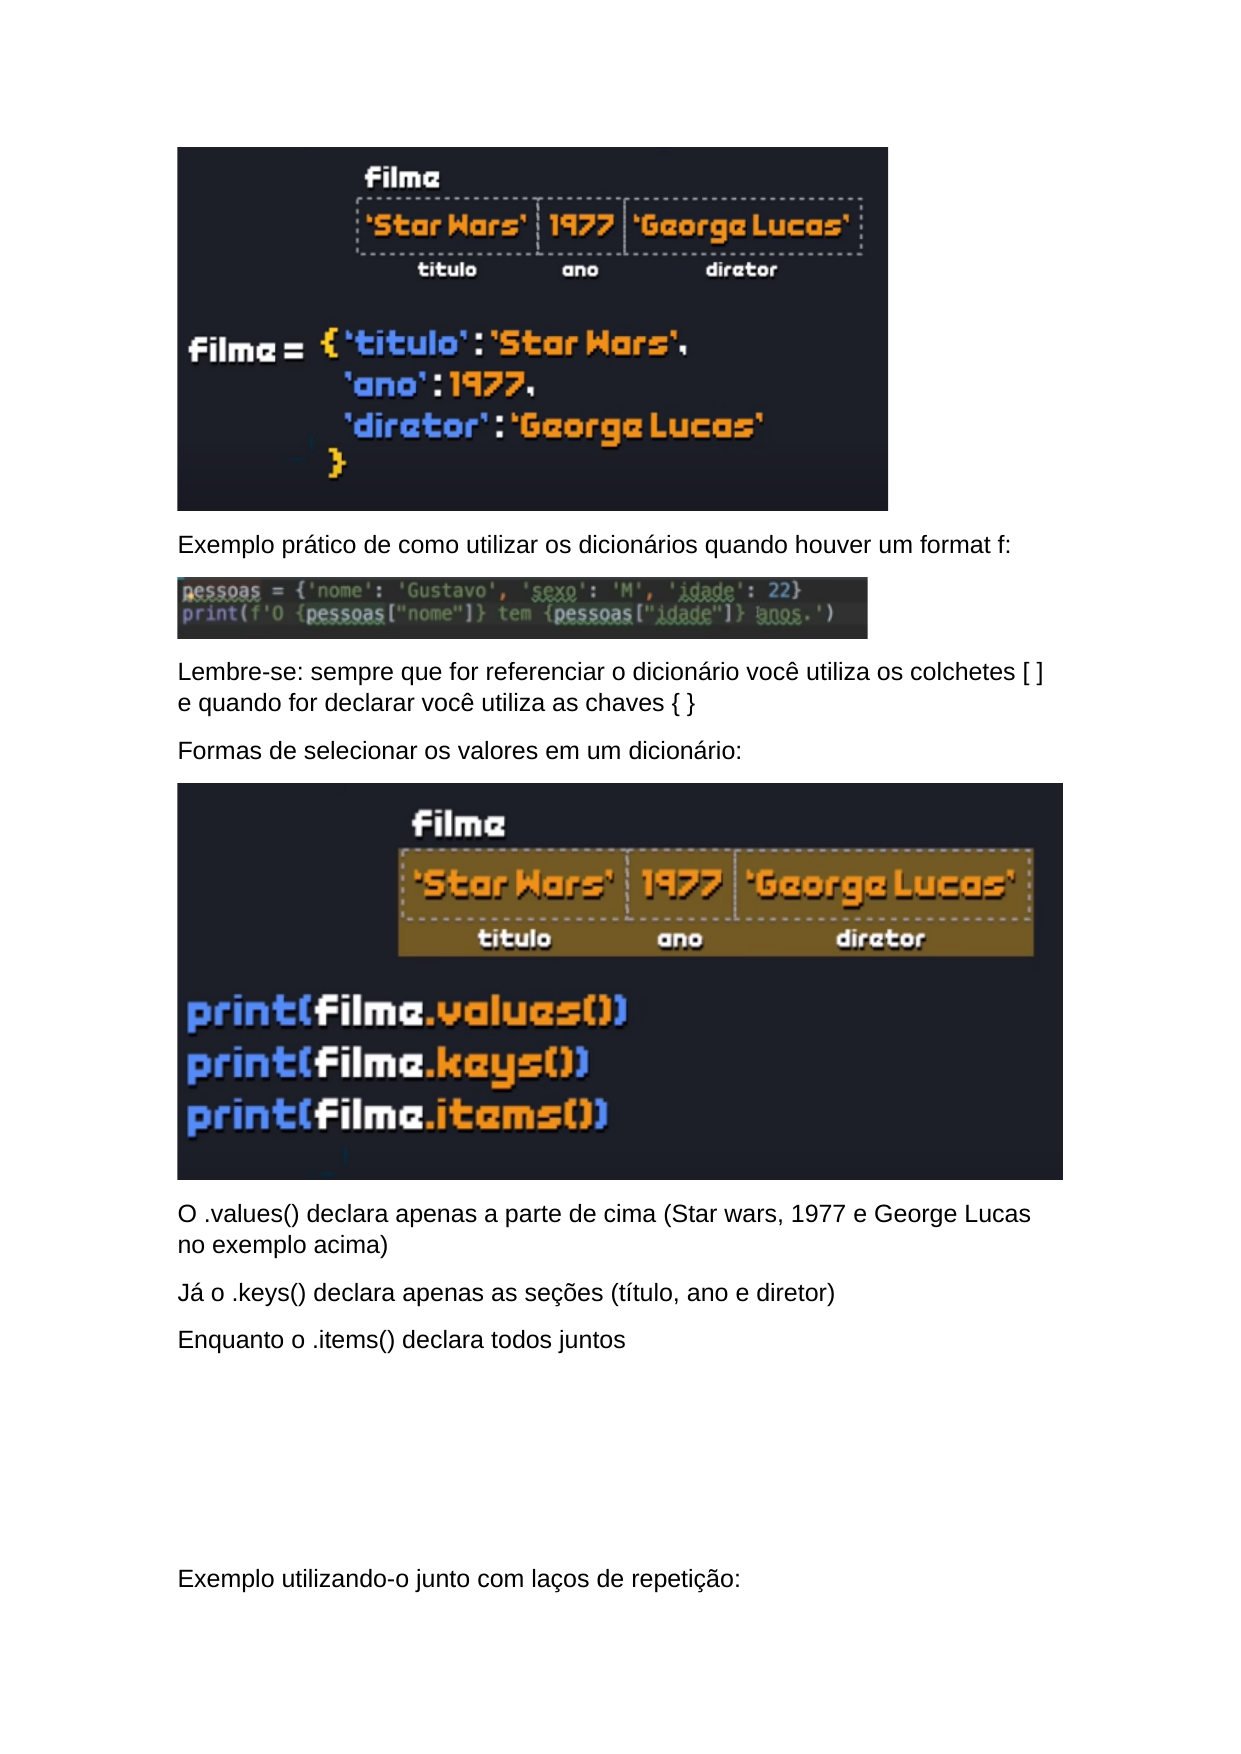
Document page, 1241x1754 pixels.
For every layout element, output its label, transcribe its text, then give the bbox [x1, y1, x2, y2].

picture [177, 783, 1063, 1180]
text Formas de selecionar os valores em um dicionário: [177, 736, 1063, 765]
text Enquanto o .items() declara todos juntos [177, 1325, 1063, 1354]
text Exemplo utilizando-o junto com laços de repetição: [177, 1564, 1063, 1593]
picture [177, 147, 889, 511]
text Lembre-se: sempre que for referenciar o dicionário você utiliza os colchetes [ ] e quando for declarar você utiliza as chaves { } [177, 657, 1063, 717]
text Exemplo prático de como utilizar os dicionários quando houver um format f: [177, 530, 1063, 558]
text O .values() declara apenas a parte de cima (Star wars, 1977 e George Lucas no exemplo acima) [177, 1199, 1063, 1259]
picture [177, 577, 868, 639]
text Já o .keys() declara apenas as seções (título, ano e diretor) [177, 1278, 1063, 1306]
